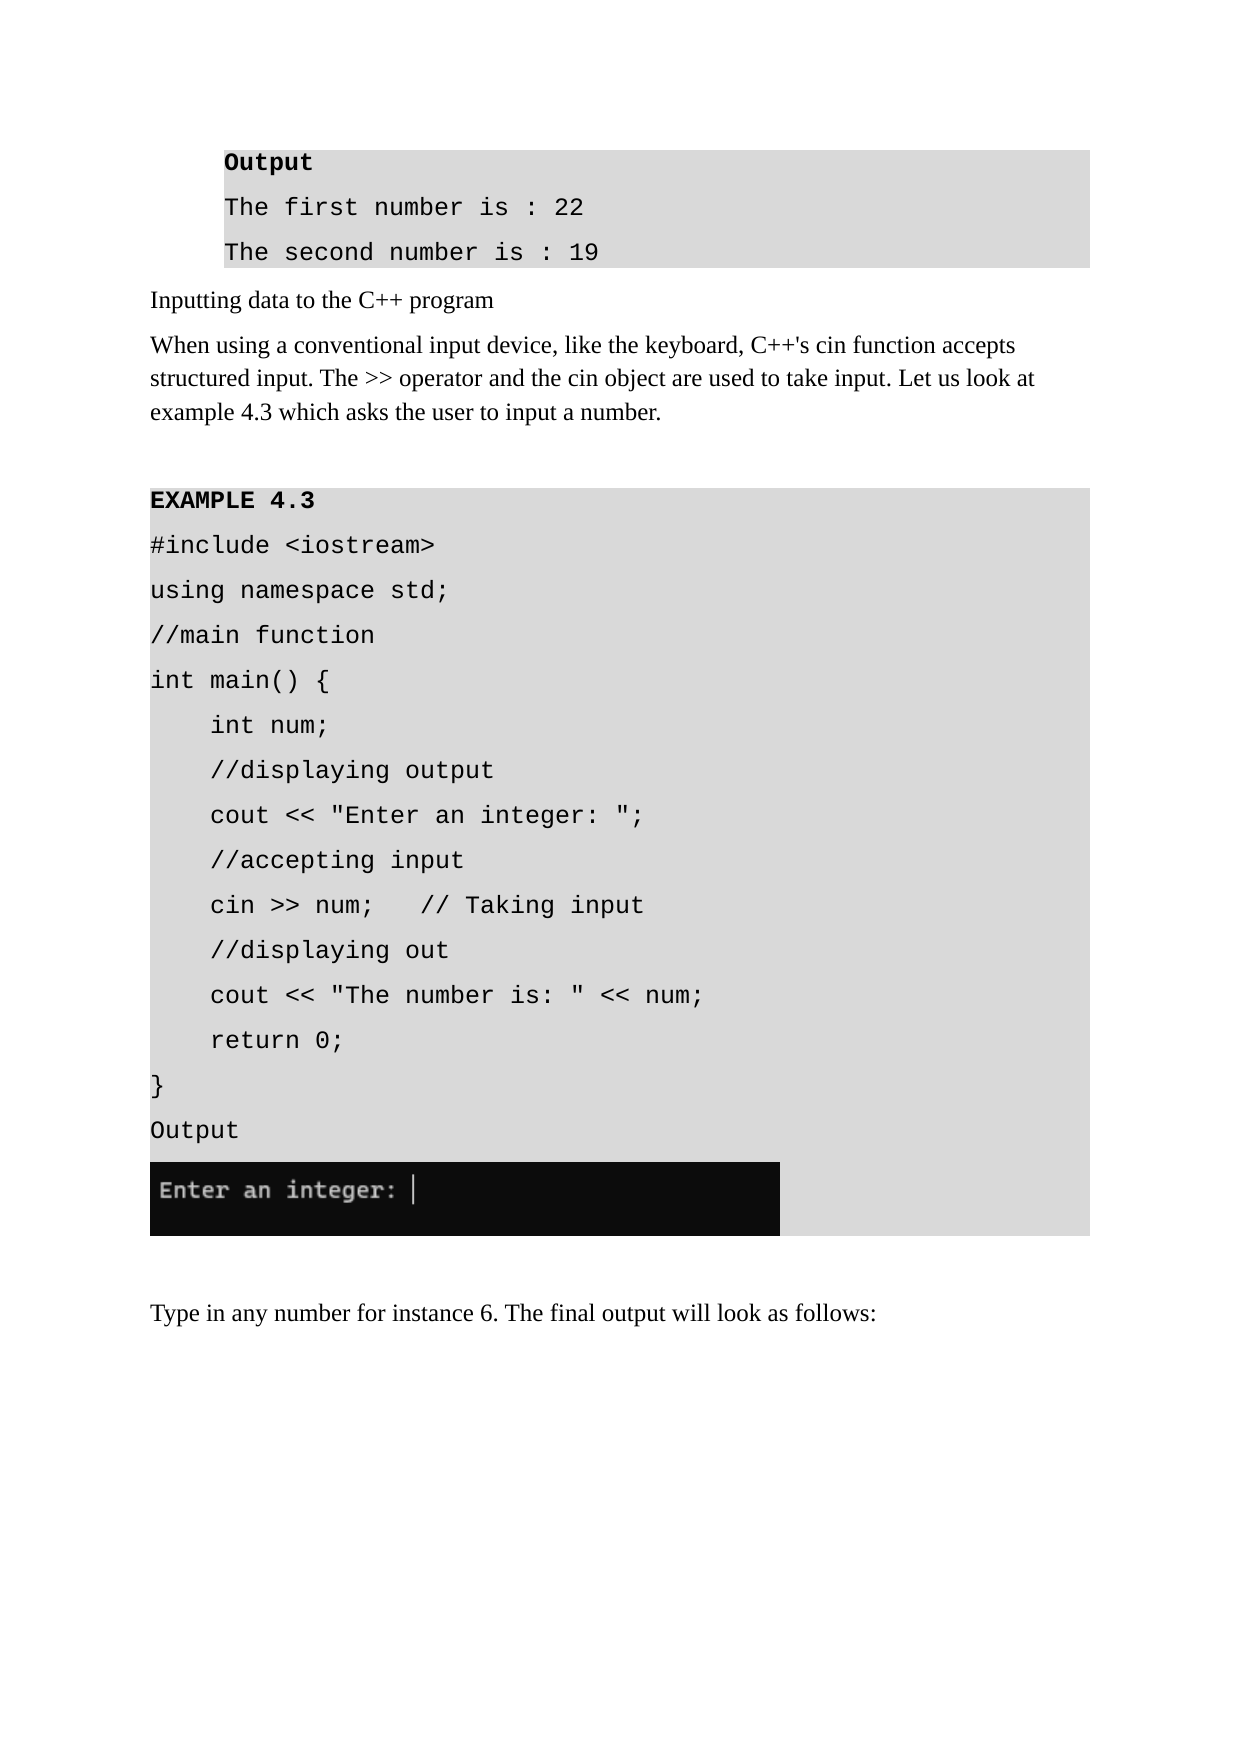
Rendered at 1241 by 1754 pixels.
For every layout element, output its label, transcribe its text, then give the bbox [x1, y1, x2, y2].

text #include <iostream> [150, 533, 1090, 561]
picture [150, 1162, 780, 1236]
text Type in any number for instance 6. The final output will look as follows: [150, 1298, 1090, 1327]
text Output [224, 150, 1090, 178]
text When using a conventional input device, like the keyboard, C++'s cin function accepts structured input. The >> operator and the cin object are used to take input. Let us look at example 4.3 which asks the user to input a number. [150, 331, 1090, 425]
text //displaying output [150, 758, 1090, 786]
text } [150, 1073, 1090, 1101]
text //main function [150, 623, 1090, 651]
text int num; [150, 713, 1090, 741]
text int main() { [150, 668, 1090, 696]
text cin >> num; // Taking input [150, 893, 1090, 921]
text EXAMPLE 4.3 [150, 488, 1090, 516]
text cout << "The number is: " << num; [150, 983, 1090, 1011]
text cout << "Enter an integer: "; [150, 803, 1090, 831]
text //accepting input [150, 848, 1090, 876]
text using namespace std; [150, 578, 1090, 606]
text Inputting data to the C++ program [150, 285, 1090, 314]
text //displaying out [150, 938, 1090, 966]
text return 0; [150, 1028, 1090, 1056]
text The first number is : 22 [224, 195, 1090, 223]
text The second number is : 19 [224, 240, 1090, 268]
text Output [150, 1118, 1090, 1146]
